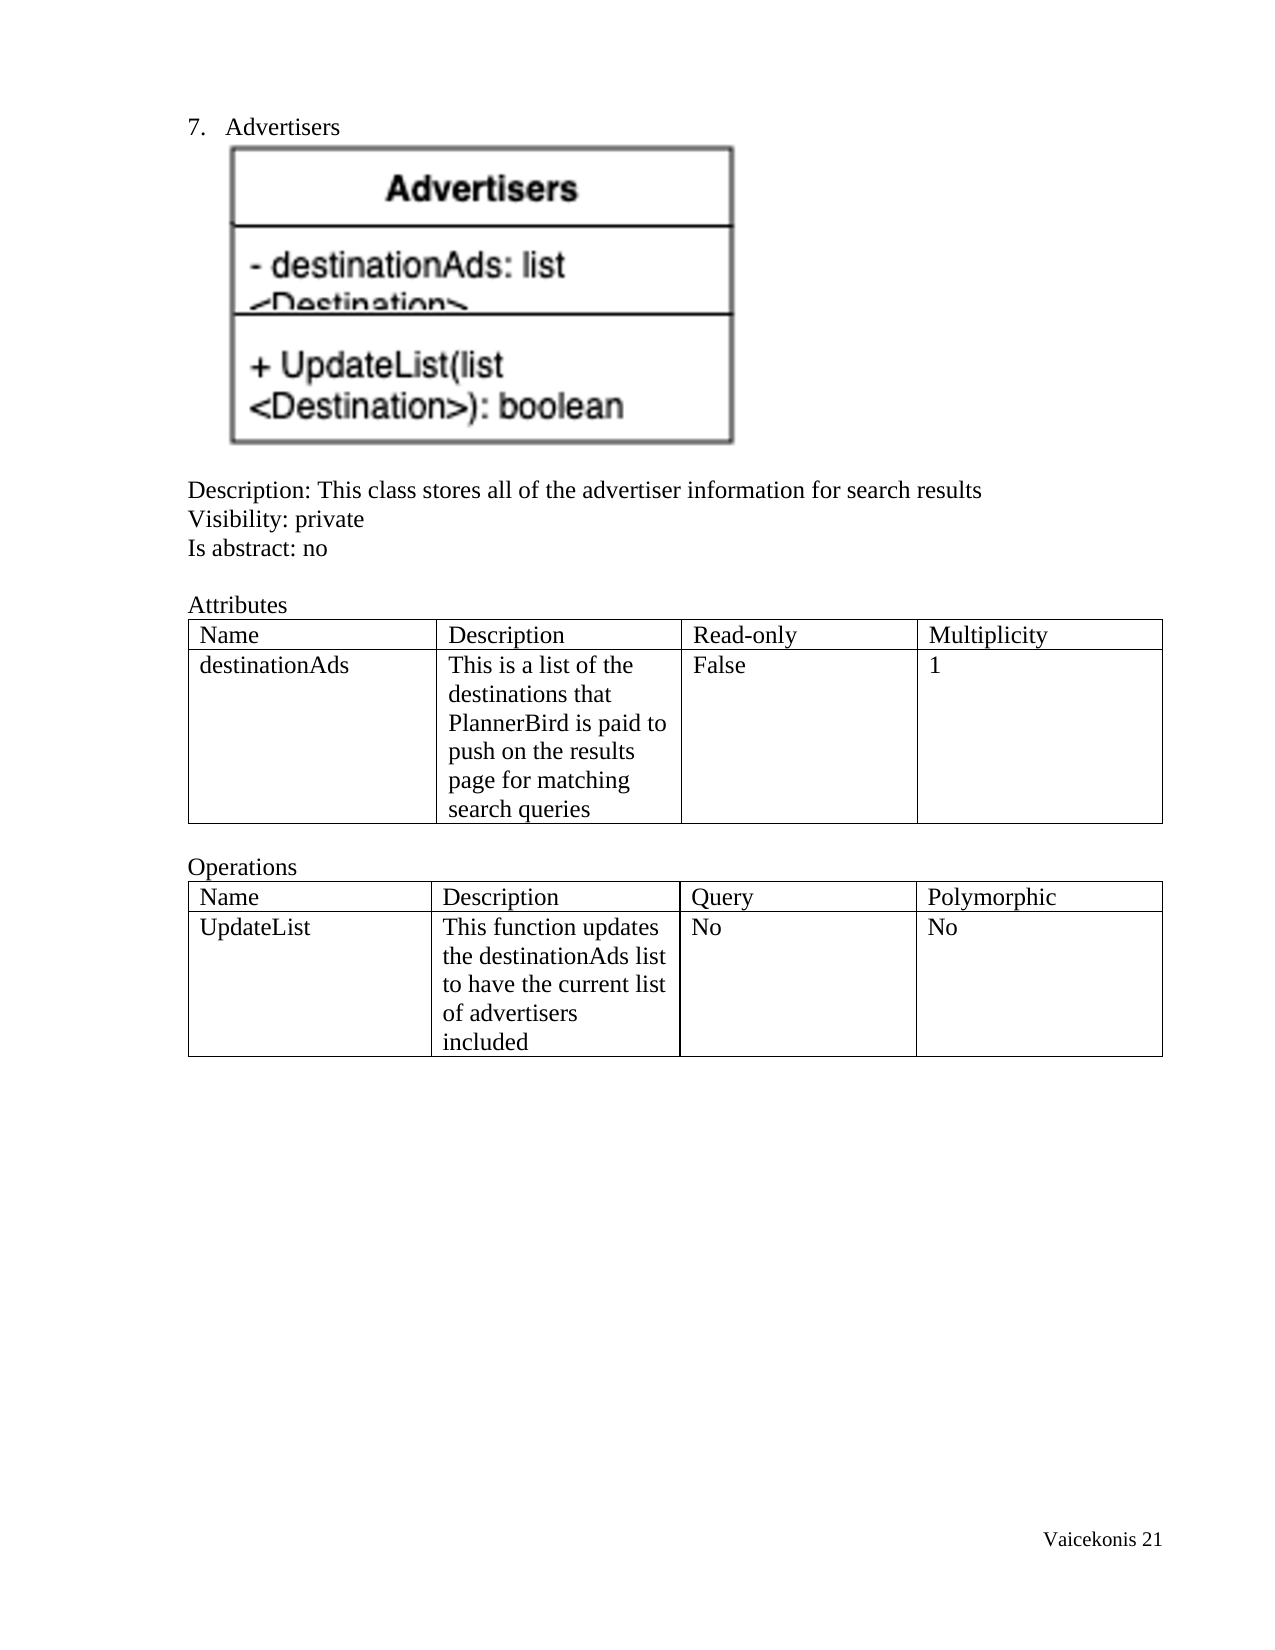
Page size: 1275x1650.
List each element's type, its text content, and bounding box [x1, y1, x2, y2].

table_cell No [917, 912, 1162, 1056]
text Is abstract: no [187, 533, 1162, 562]
table_cell No [681, 912, 916, 1056]
table_cell UpdateList [189, 912, 431, 1056]
table_cell False [682, 650, 917, 823]
table_header Polymorphic [917, 882, 1162, 911]
table_header Description [437, 620, 681, 649]
table_header Description [432, 882, 679, 911]
table_cell destinationAds [189, 650, 436, 823]
table_header Read-only [682, 620, 917, 649]
list Advertisers [187, 112, 1162, 141]
text Visibility: private [187, 504, 1162, 533]
text Description: This class stores all of the advertiser information for search results [187, 476, 1162, 504]
table_header Query [681, 882, 916, 911]
table_header Name [189, 620, 436, 649]
table_header Name [189, 882, 431, 911]
table_cell This function updates the destinationAds list to have the current list of advertisers included [432, 912, 679, 1056]
text Operations [187, 852, 1162, 881]
text Attributes [187, 591, 1162, 619]
table_cell 1 [918, 650, 1162, 823]
table_cell This is a list of the destinations that PlannerBird is paid to push on the results page for matching search queries [437, 650, 681, 823]
picture [225, 141, 742, 447]
table_header Multiplicity [918, 620, 1162, 649]
